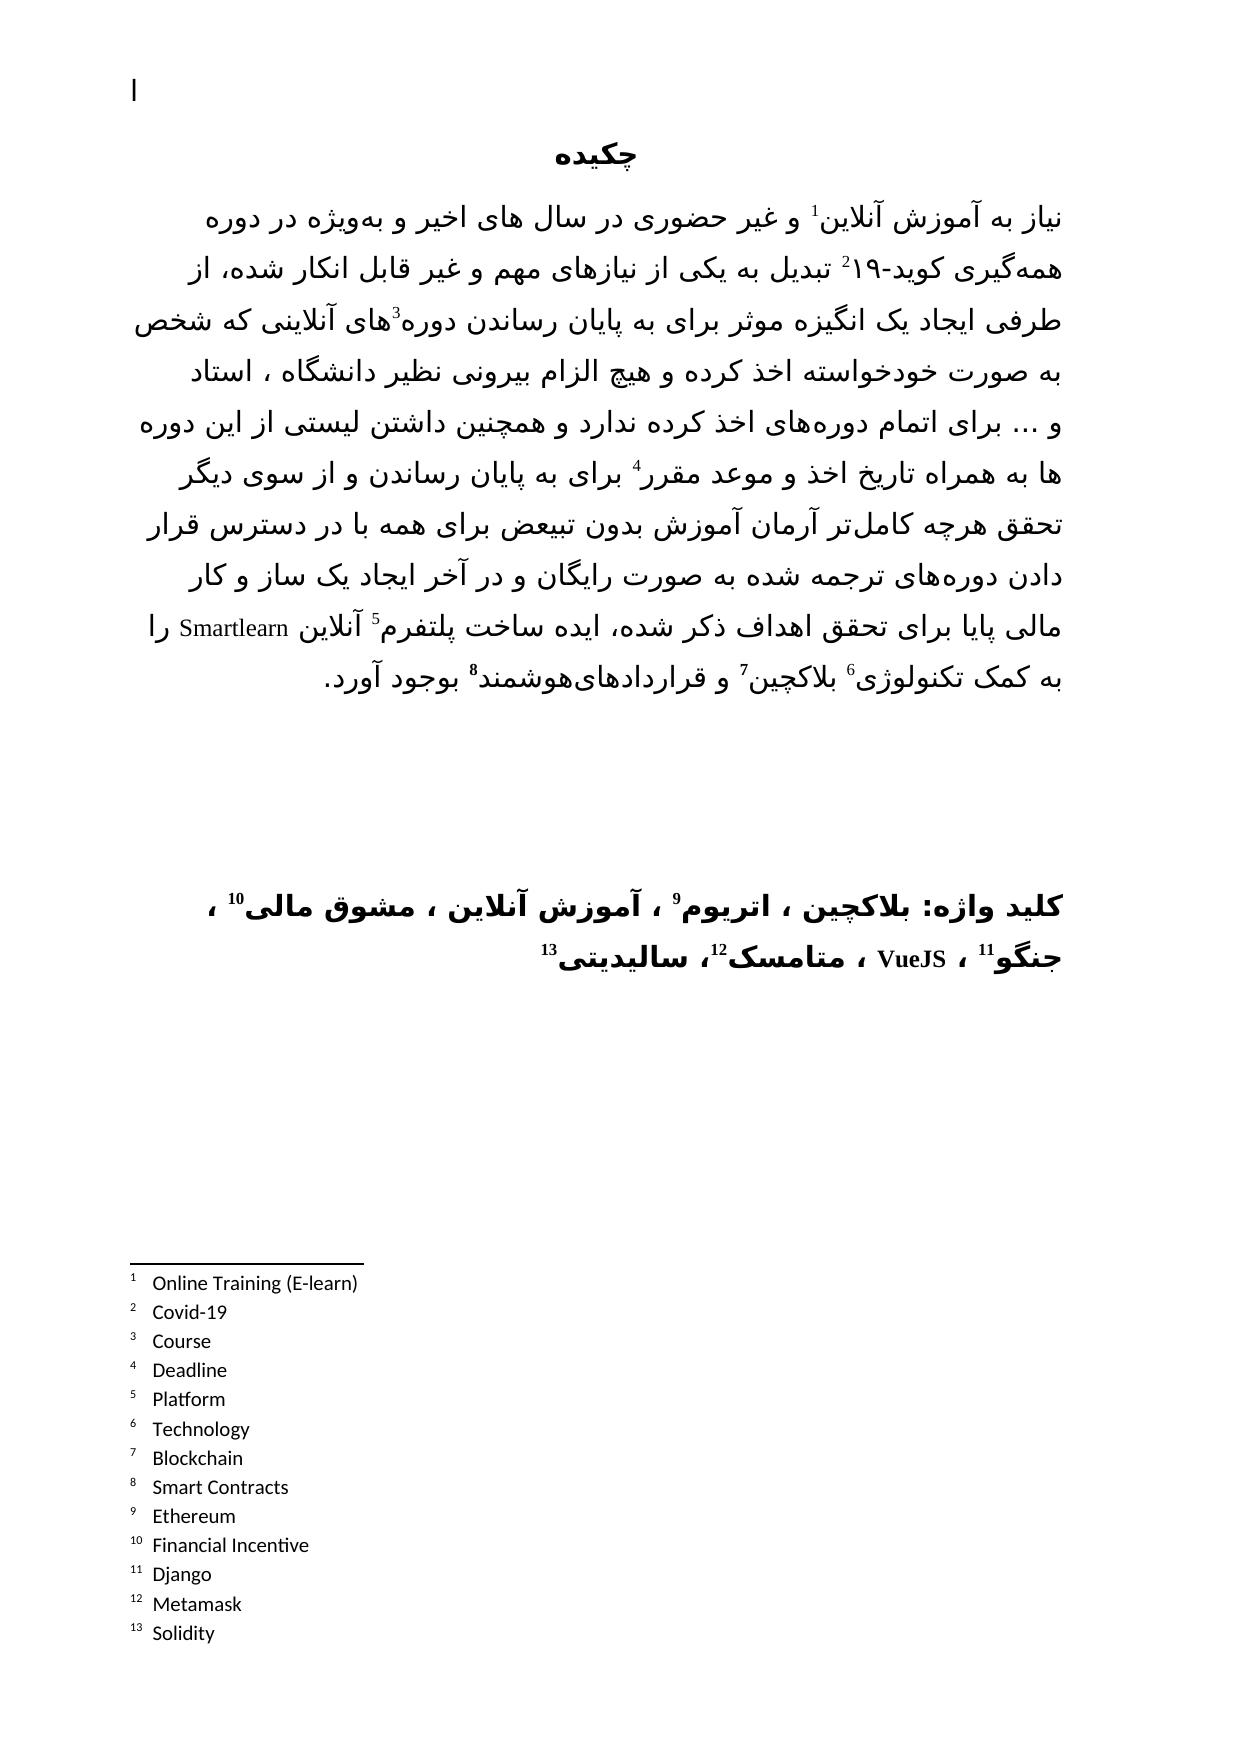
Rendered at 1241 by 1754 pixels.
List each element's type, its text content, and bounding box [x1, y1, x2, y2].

text نیاز به آموزش آنلاین و غیر حضوری در سال های اخیر و به‌ویژه در دوره همه‌گیری کوید-۱۹ تبدیل به یکی از نیازهای مهم و غیر قابل انکار شده، از طرفی ایجاد یک انگیزه موثر برای به پایان رساندن دورههای آنلاینی که شخص به صورت خودخواسته اخذ کرده و هیچ الزام بیرونی نظیر دانشگاه ، استاد و ... برای اتمام دوره‌های اخذ کرده ندارد و همچنین داشتن لیستی از این دوره ها به همراه تاریخ اخذ و موعد مقرر برای به پایان رساندن و از سوی دیگر تحقق هرچه کامل‌تر آرمان آموزش بدون تبیعض برای همه با در دسترس قرار دادن دوره‌های ترجمه شده به صورت رایگان و در آخر ایجاد یک ساز و کار مالی پایا برای تحقق اهداف ذکر شده، ایده ساخت پلتفرم آنلاین Smartlearn را به کمک تکنولوژی بلاکچین و قراردادهای‌‌هوشمند بوجود آورد. [130, 201, 1063, 694]
text کليد واژه: بلاکچین ، اتریوم ، آموزش آنلاین ، مشوق مالی ، جنگو ، VueJS ، متامسک، سالیدیتی [130, 889, 1063, 974]
subtitle چکيده [130, 137, 1063, 171]
